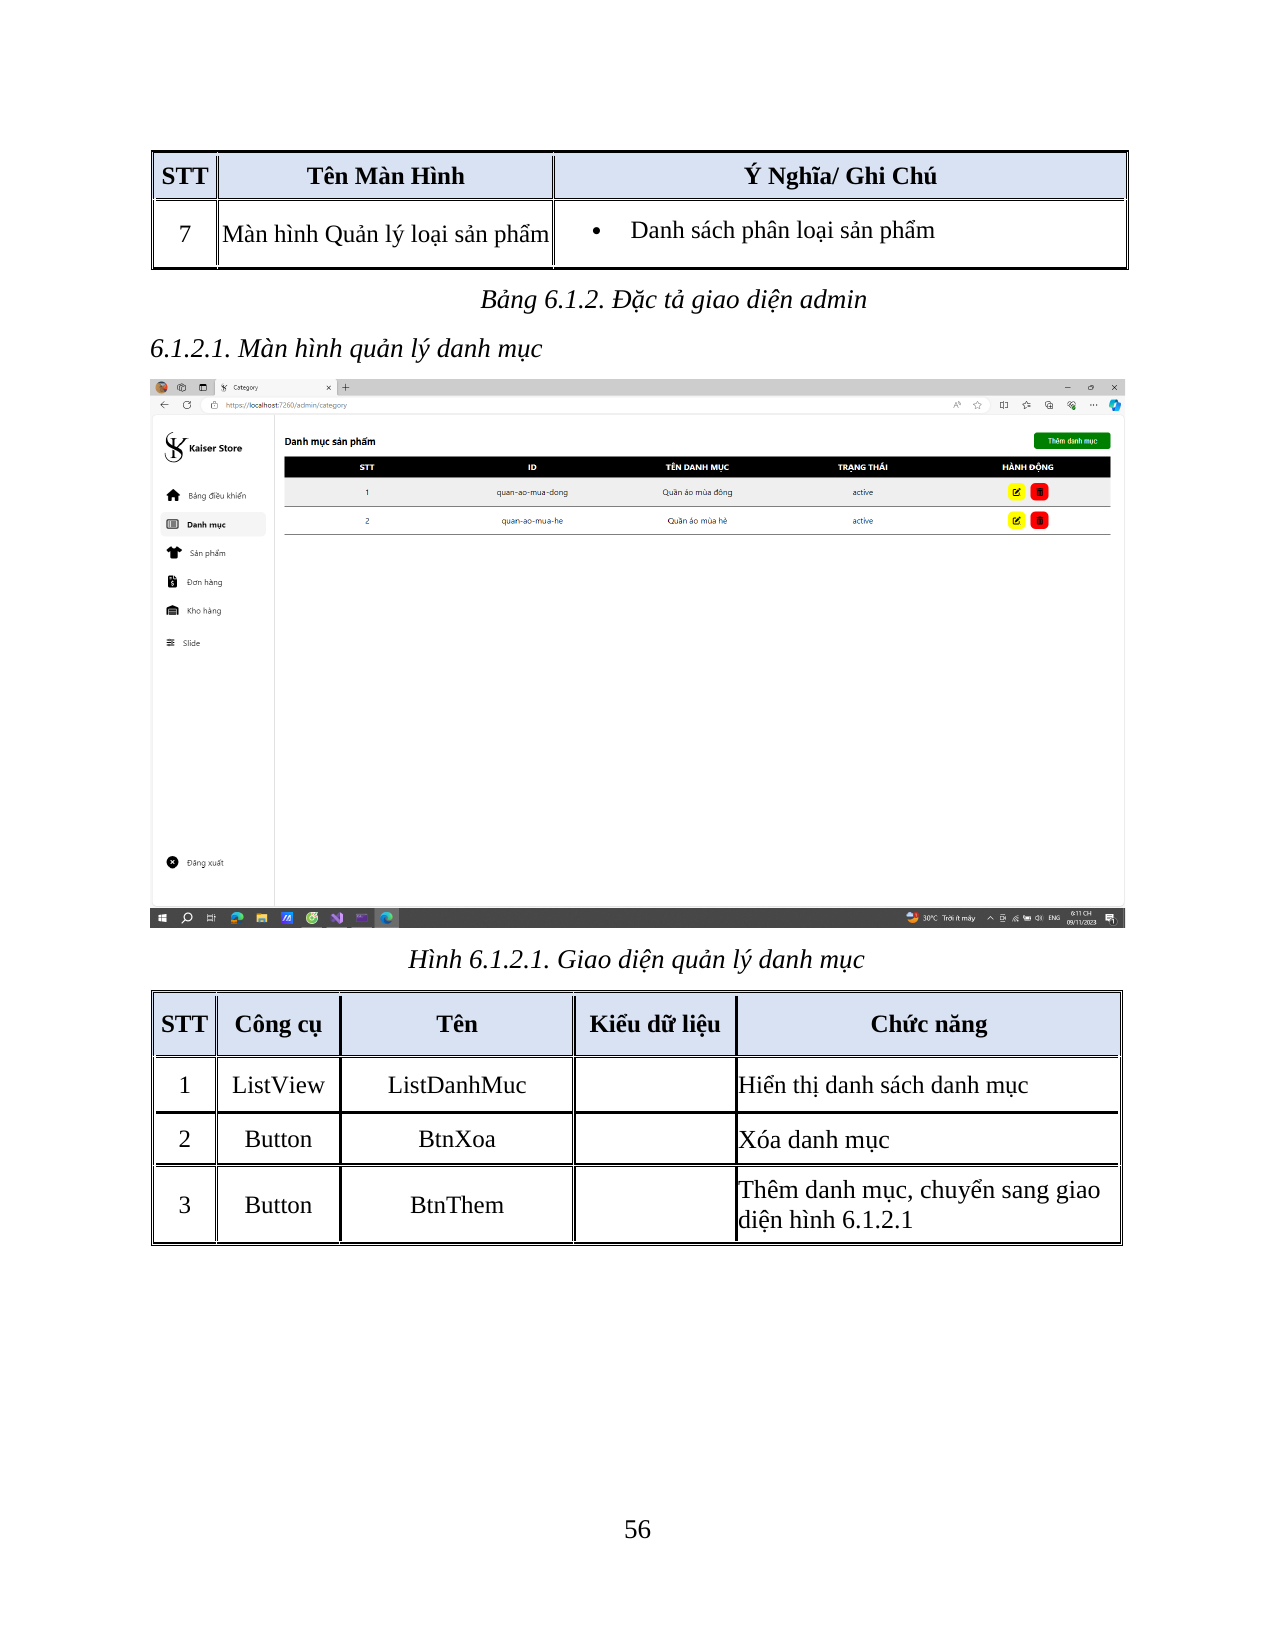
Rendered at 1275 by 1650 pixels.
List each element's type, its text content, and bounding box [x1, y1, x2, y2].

table_cell ListView [218, 1058, 339, 1111]
table_cell Thêm danh mục, chuyển sang giao diện hình 6.1.2.1 [736, 1163, 1120, 1242]
table_header Kiểu dữ liệu [574, 993, 736, 1055]
table_cell Button [217, 1167, 340, 1242]
table_cell Button [218, 1114, 339, 1163]
table_cell ListDanhMuc [342, 1058, 572, 1111]
table_cell [576, 1058, 735, 1111]
table_cell 7 [152, 198, 218, 267]
text Bảng 6.1.2. Đặc tả giao diện admin [150, 283, 1125, 314]
text Hình 6.1.2.1. Giao diện quản lý danh mục [150, 943, 1125, 974]
picture [150, 379, 1125, 928]
table_header STT [154, 153, 218, 198]
table_cell BtnXoa [342, 1114, 572, 1163]
table_header Công cụ [217, 991, 340, 1055]
text 6.1.2.1. Màn hình quản lý danh mục [150, 332, 1125, 364]
table_header Tên [340, 991, 574, 1055]
table_cell 3 [154, 1163, 217, 1242]
table_cell 2 [154, 1111, 215, 1163]
table_cell [576, 1114, 735, 1163]
table_cell Màn hình Quản lý loại sản phẩm [218, 201, 554, 267]
table_cell Hiển thị danh sách danh mục [736, 1055, 1121, 1111]
table_cell Xóa danh mục [738, 1111, 1120, 1163]
table_cell [574, 1167, 736, 1242]
table_cell BtnThem [340, 1163, 574, 1242]
table_header Tên Màn Hình [218, 153, 554, 198]
table_cell 1 [152, 1055, 217, 1111]
table_header STT [154, 993, 217, 1055]
table_header Ý Nghĩa/ Ghi Chú [554, 153, 1126, 198]
table_cell Danh sách phân loại sản phẩm [554, 198, 1127, 267]
table_header Chức năng [736, 993, 1120, 1055]
